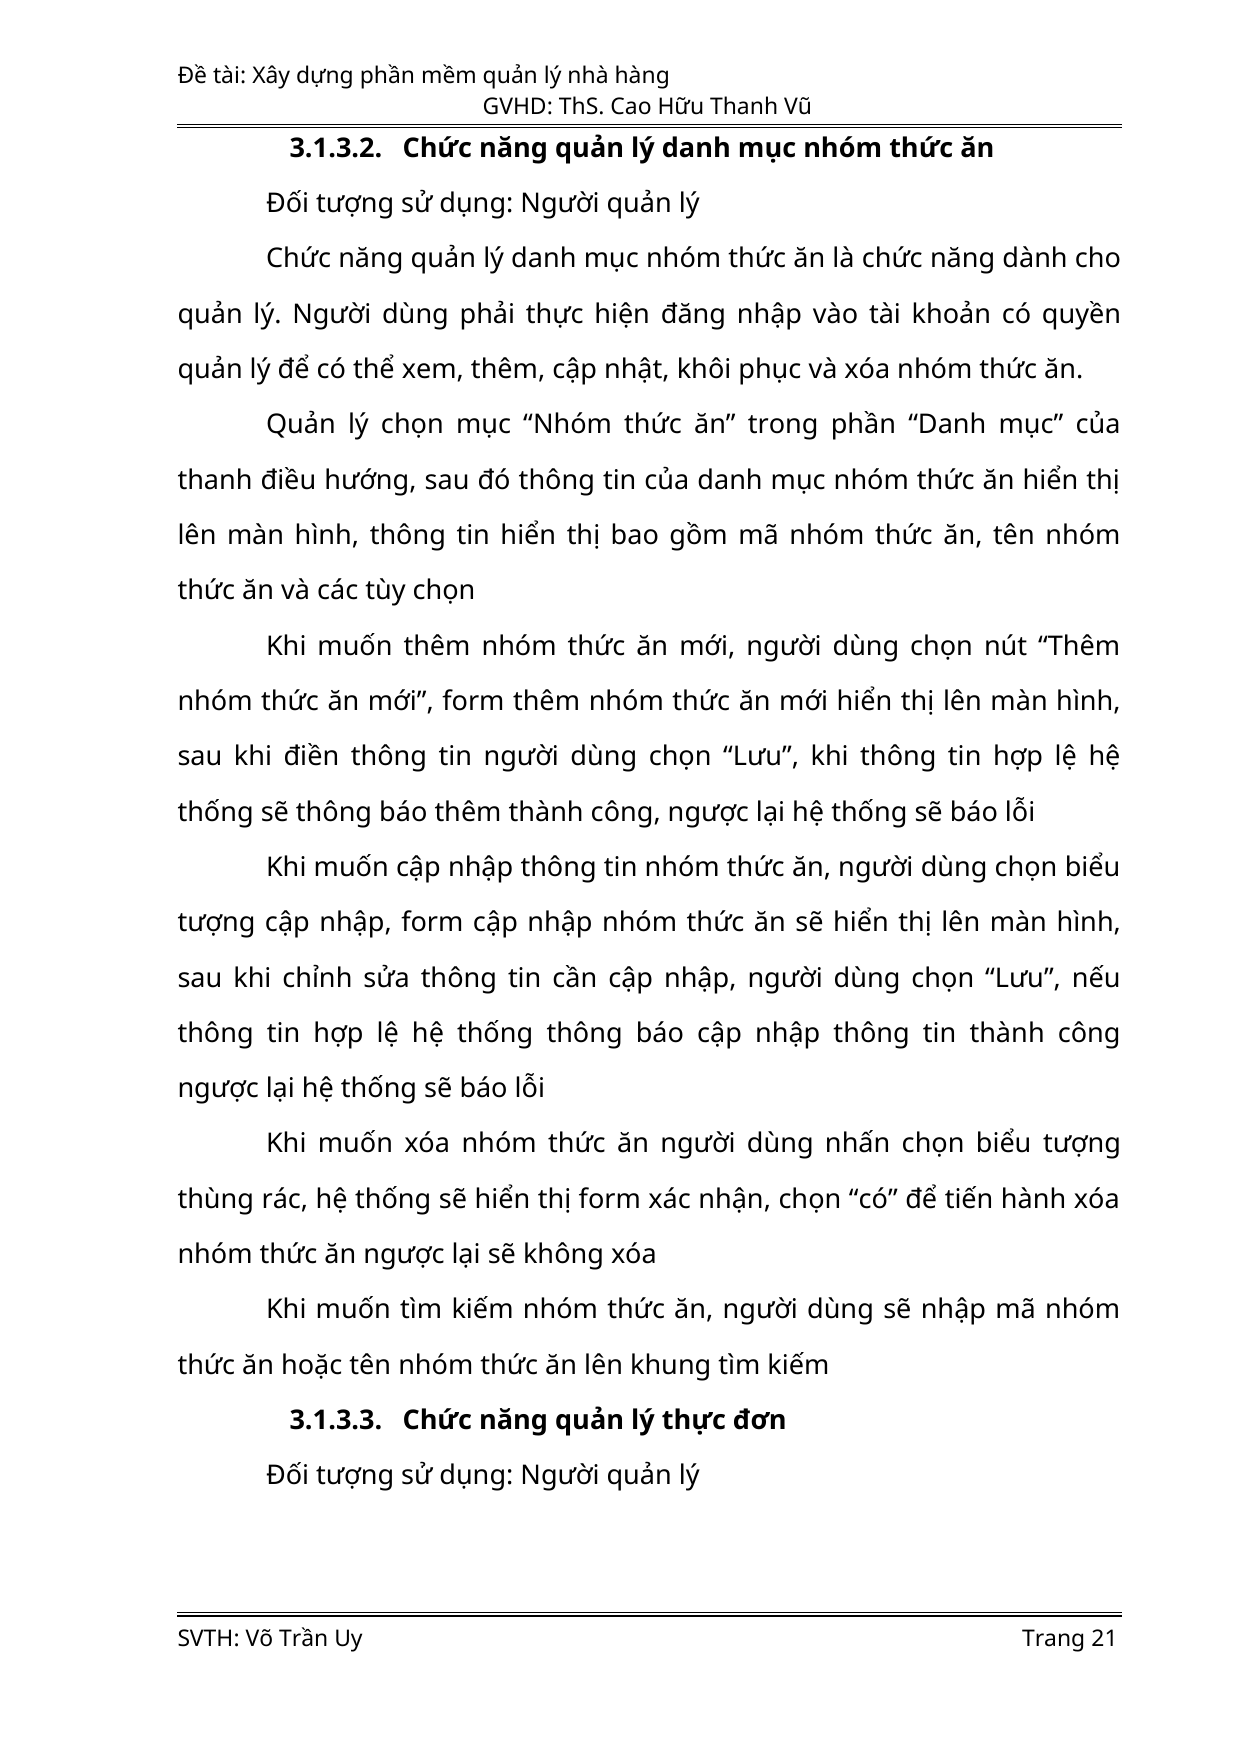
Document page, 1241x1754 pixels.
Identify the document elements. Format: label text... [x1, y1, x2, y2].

text Đối tượng sử dụng: Người quản lý [177, 184, 1122, 221]
text Khi muốn xóa nhóm thức ăn người dùng nhấn chọn biểu tượng thùng rác, hệ thống sẽ hiển thị form xác nhận, chọn “có” để tiến hành xóa nhóm thức ăn ngược lại sẽ không xóa [177, 1124, 1122, 1271]
text Quản lý chọn mục “Nhóm thức ăn” trong phần “Danh mục” của thanh điều hướng, sau đó thông tin của danh mục nhóm thức ăn hiển thị lên màn hình, thông tin hiển thị bao gồm mã nhóm thức ăn, tên nhóm thức ăn và các tùy chọn [177, 405, 1122, 608]
text Khi muốn thêm nhóm thức ăn mới, người dùng chọn nút “Thêm nhóm thức ăn mới”, form thêm nhóm thức ăn mới hiển thị lên màn hình, sau khi điền thông tin người dùng chọn “Lưu”, khi thông tin hợp lệ hệ thống sẽ thông báo thêm thành công, ngược lại hệ thống sẽ báo lỗi [177, 626, 1122, 829]
text Chức năng quản lý danh mục nhóm thức ăn là chức năng dành cho quản lý. Người dùng phải thực hiện đăng nhập vào tài khoản có quyền quản lý để có thể xem, thêm, cập nhật, khôi phục và xóa nhóm thức ăn. [177, 239, 1122, 386]
subtitle Chức năng quản lý danh mục nhóm thức ăn [289, 128, 1122, 165]
text Khi muốn tìm kiếm nhóm thức ăn, người dùng sẽ nhập mã nhóm thức ăn hoặc tên nhóm thức ăn lên khung tìm kiếm [177, 1290, 1122, 1382]
text Đối tượng sử dụng: Người quản lý [177, 1456, 1122, 1493]
subtitle Chức năng quản lý thực đơn [289, 1401, 1122, 1437]
text Khi muốn cập nhập thông tin nhóm thức ăn, người dùng chọn biểu tượng cập nhập, form cập nhập nhóm thức ăn sẽ hiển thị lên màn hình, sau khi chỉnh sửa thông tin cần cập nhập, người dùng chọn “Lưu”, nếu thông tin hợp lệ hệ thống thông báo cập nhập thông tin thành công ngược lại hệ thống sẽ báo lỗi [177, 847, 1122, 1106]
